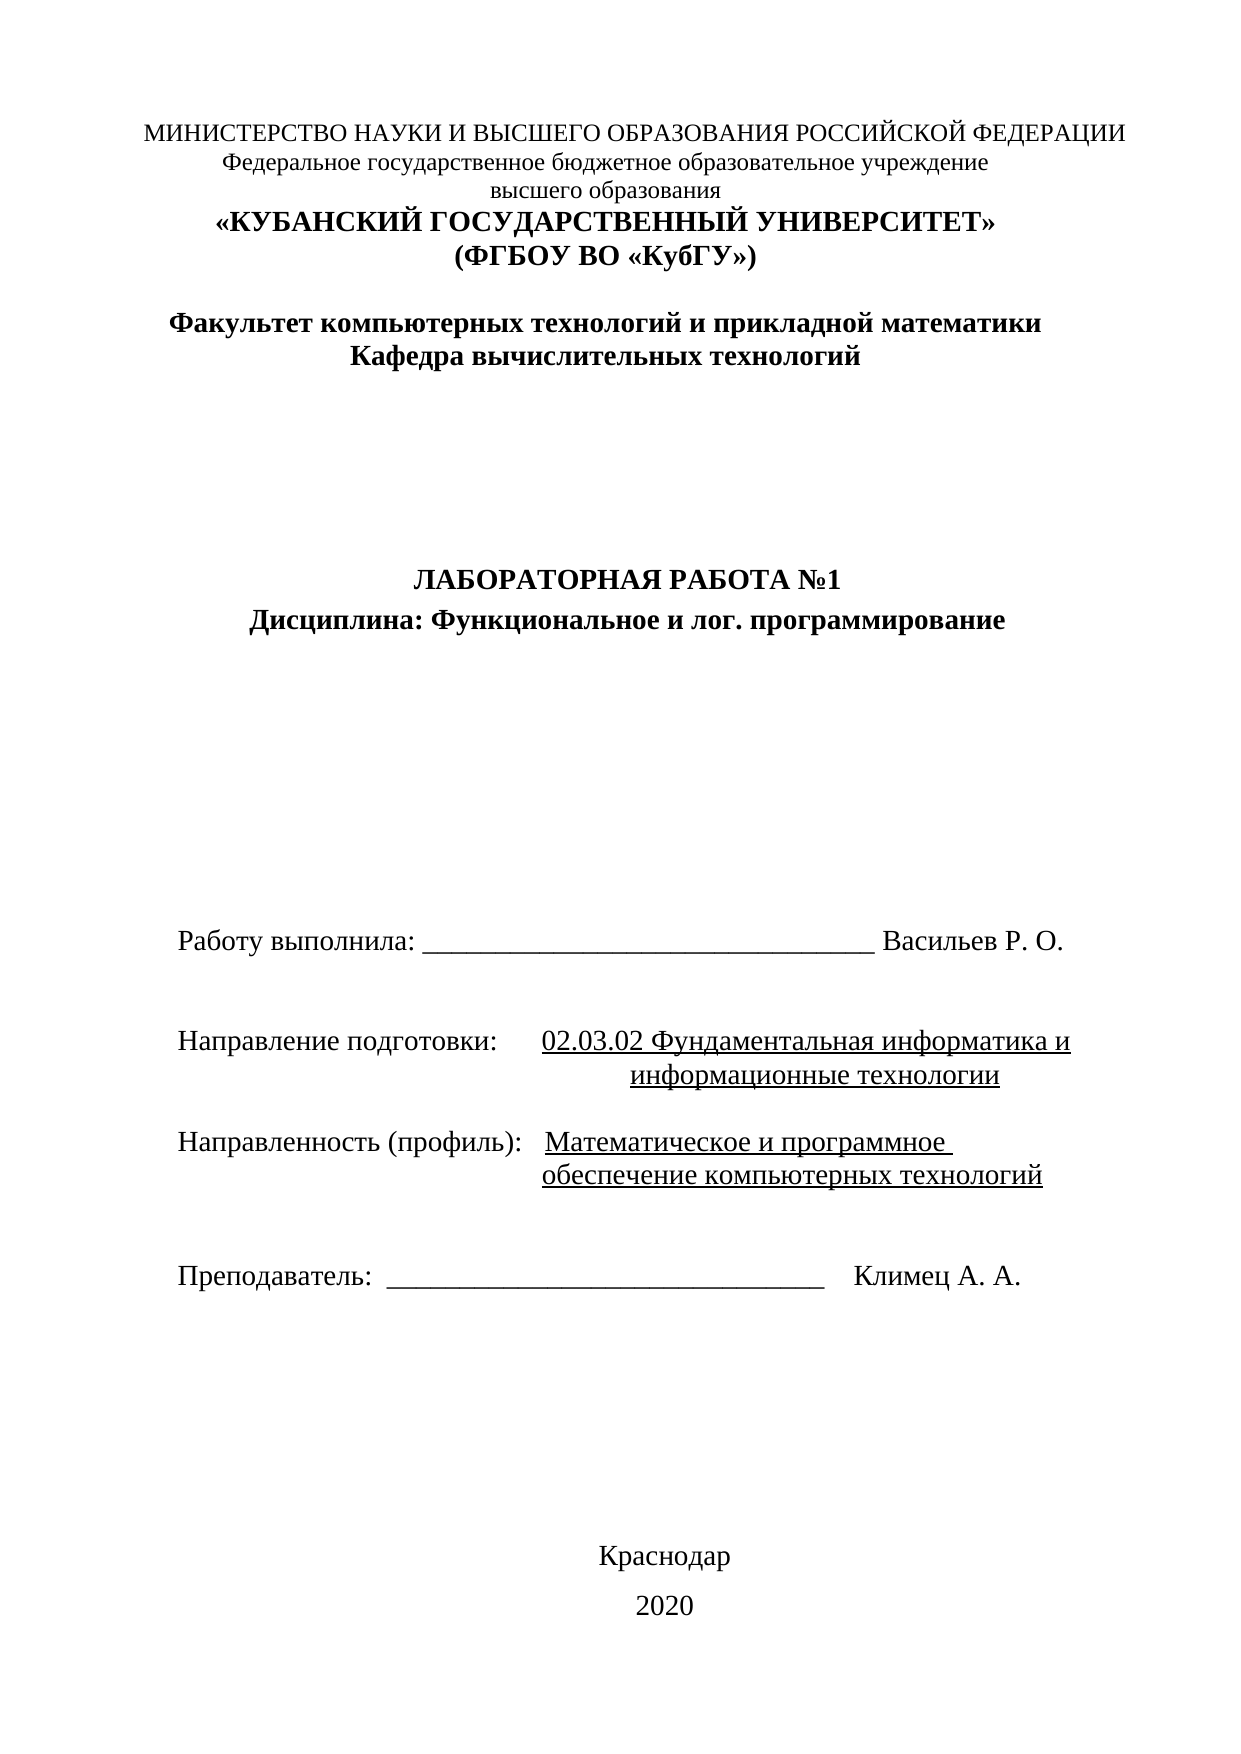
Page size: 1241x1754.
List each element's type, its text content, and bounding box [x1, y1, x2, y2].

text Направленность (профиль): Математическое и программное [177, 1124, 1078, 1157]
text Работу выполнила: _______________________________ Васильев Р. О. [177, 923, 1078, 956]
text Преподаватель: ______________________________ Климец А. А. [177, 1258, 1078, 1292]
text обеспечение компьютерных технологий [177, 1157, 1078, 1191]
text Федеральное государственное бюджетное образовательное учреждение [133, 147, 1078, 176]
text Факультет компьютерных технологий и прикладной математики [133, 305, 1078, 338]
text Направление подготовки: 02.03.02 Фундаментальная информатика и информационные технологии [177, 1023, 1078, 1090]
text 2020 [251, 1588, 1078, 1622]
text ЛАБОРАТОРНАЯ РАБОТА №1 [133, 562, 1078, 596]
text высшего образования [133, 176, 1078, 204]
text (ФГБОУ ВО «КубГУ») [133, 238, 1078, 271]
text Краснодар [251, 1538, 1078, 1571]
text «КУБАНСКИЙ ГОСУДАРСТВЕННЫЙ УНИВЕРСИТЕТ» [133, 204, 1078, 238]
text МИНИСТЕРСТВО НАУКИ И ВЫСШЕГО ОБРАЗОВАНИЯ РОССИЙСКОЙ ФЕДЕРАЦИИ [133, 118, 1137, 147]
text Кафедра вычислительных технологий [133, 338, 1078, 372]
text Дисциплина: Функциональное и лог. программирование [133, 602, 1078, 636]
